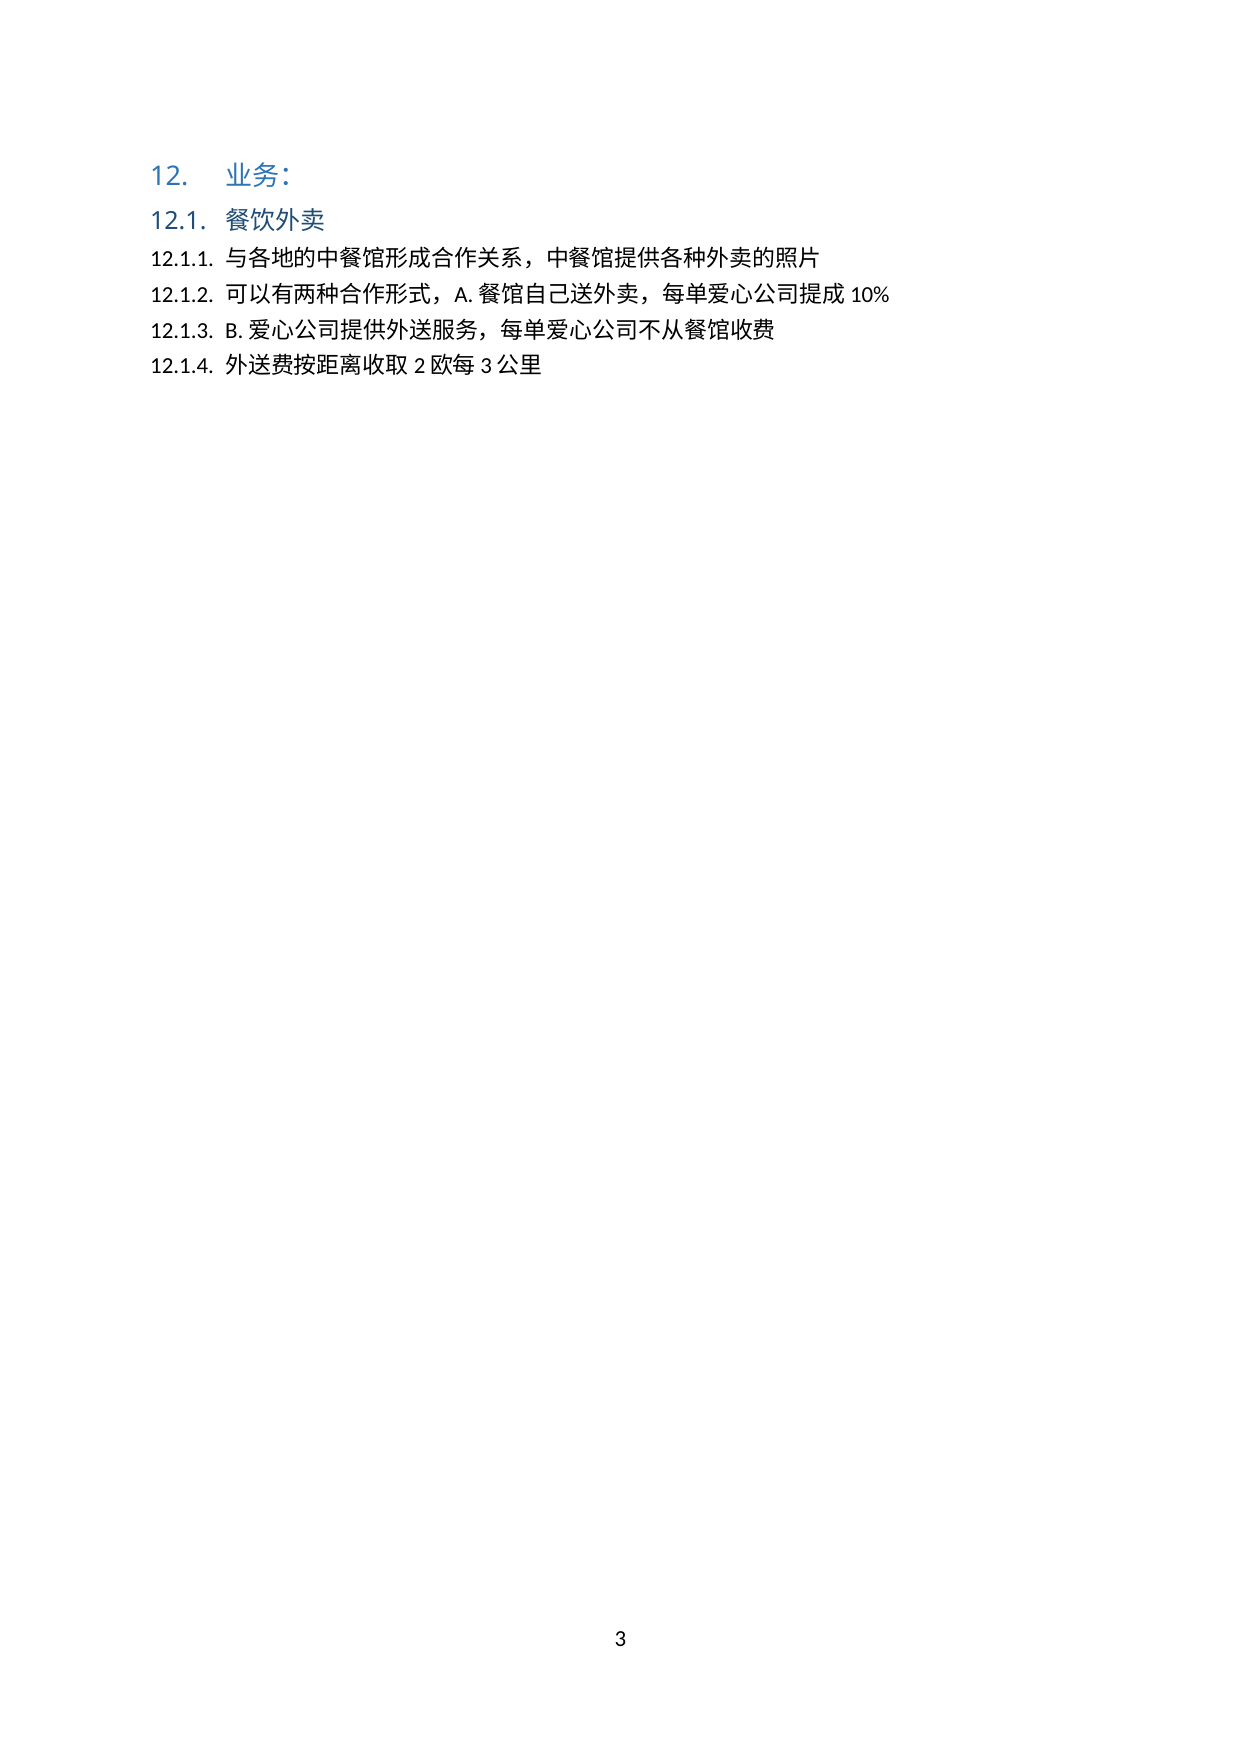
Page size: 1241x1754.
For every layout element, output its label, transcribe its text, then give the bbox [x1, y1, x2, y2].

subtitle 餐饮外卖 [150, 201, 1090, 237]
list B. 爱心公司提供外送服务，每单爱心公司不从餐馆收费 [150, 312, 1090, 345]
list 外送费按距离收取 2欧每3公里 [150, 347, 1090, 381]
list 可以有两种合作形式，A. 餐馆自己送外卖，每单爱心公司提成10% [150, 276, 1090, 309]
list 与各地的中餐馆形成合作关系，中餐馆提供各种外卖的照片 [150, 240, 1090, 273]
subtitle 业务： [150, 154, 1090, 193]
